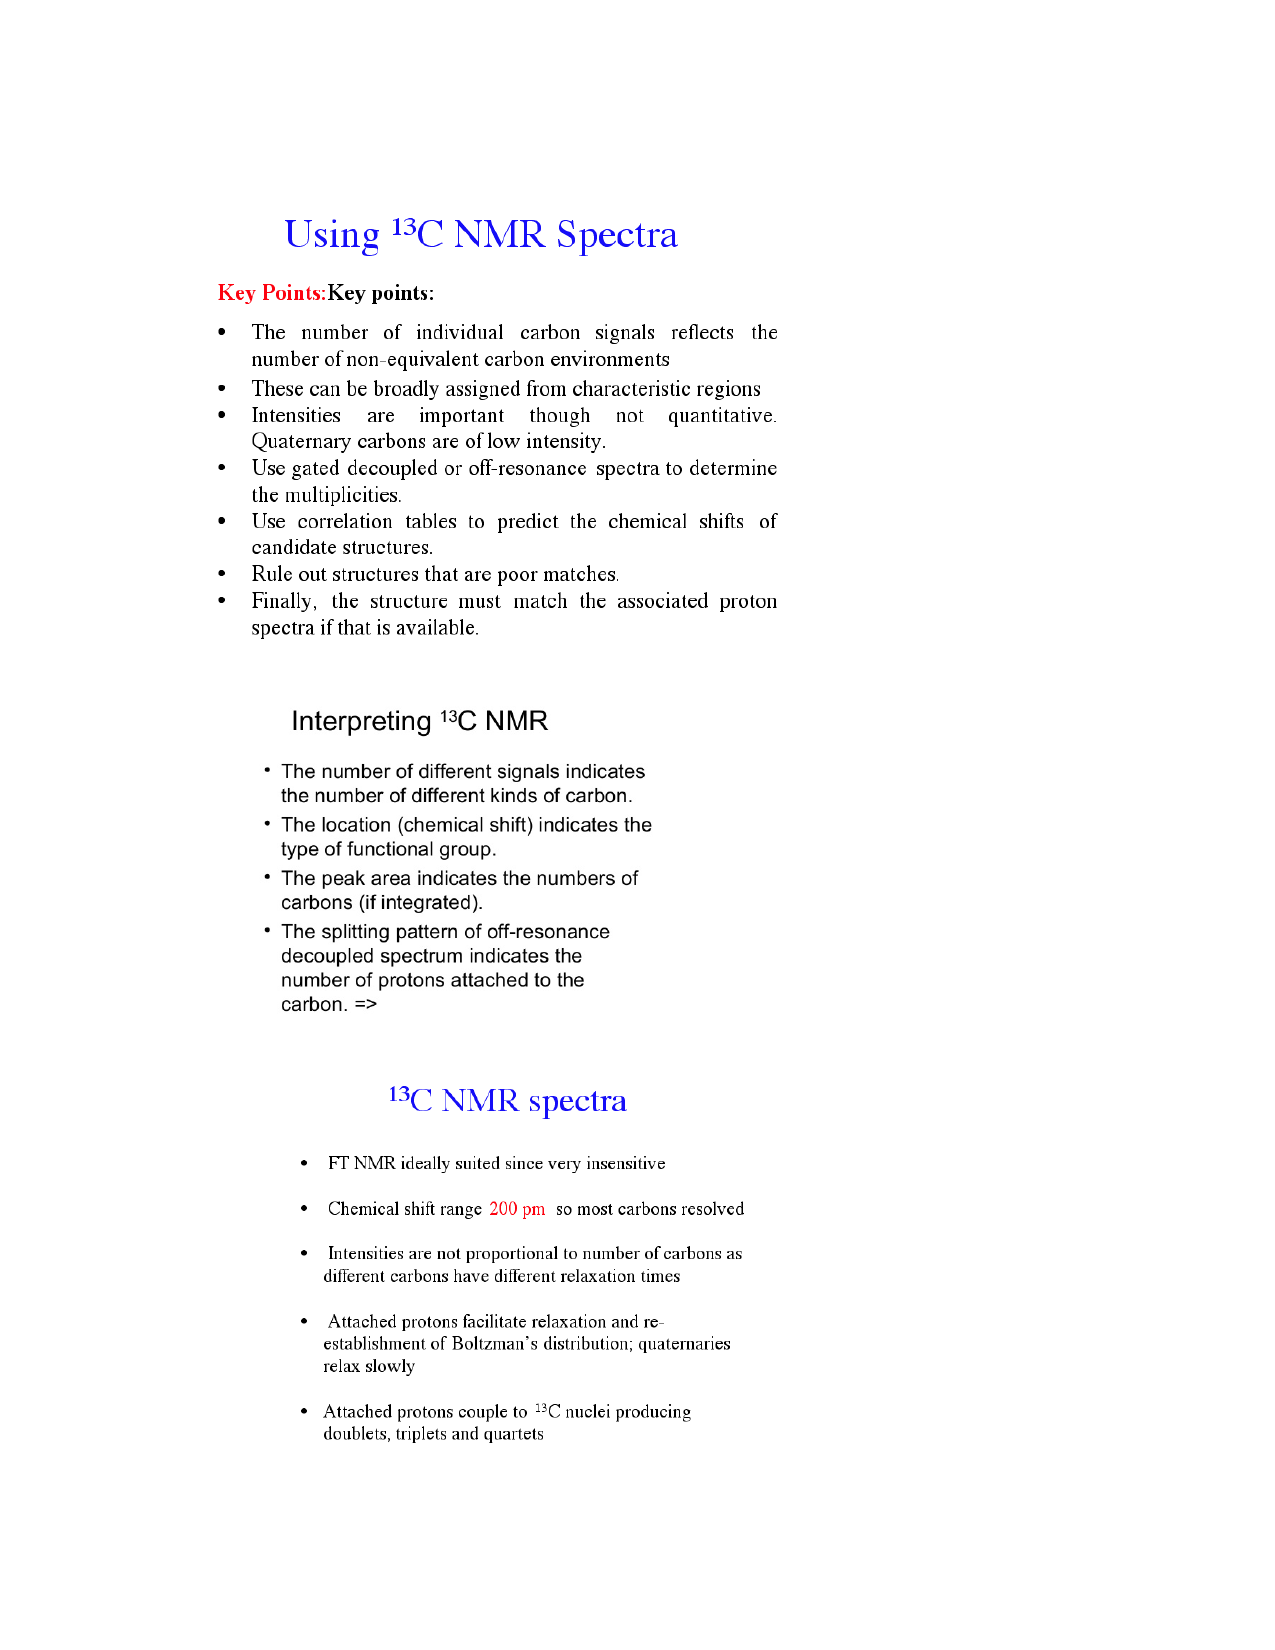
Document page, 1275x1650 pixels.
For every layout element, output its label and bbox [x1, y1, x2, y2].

picture [225, 1028, 788, 1450]
picture [150, 150, 811, 646]
picture [225, 683, 680, 1024]
